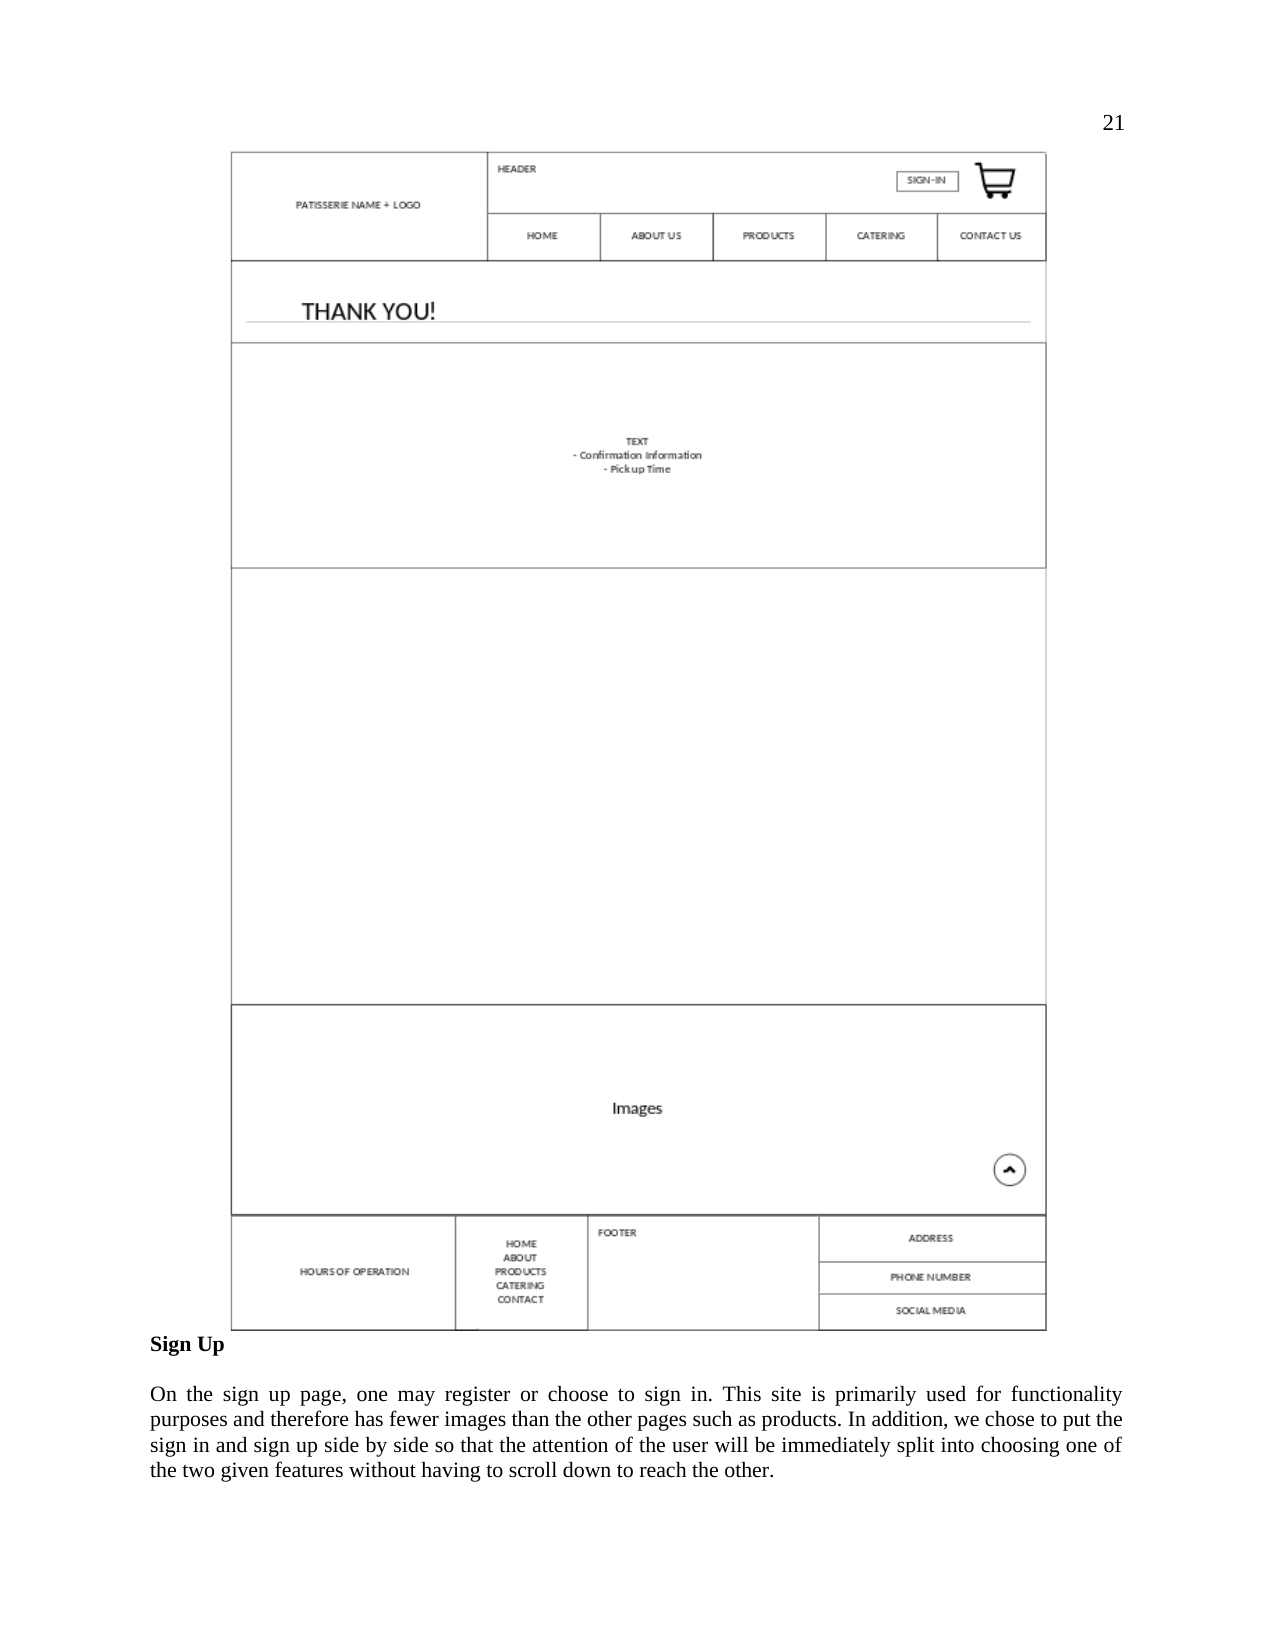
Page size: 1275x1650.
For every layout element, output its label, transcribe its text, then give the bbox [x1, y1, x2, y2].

text Sign Up [150, 1331, 1125, 1356]
text On the sign up page, one may register or choose to sign in. This site is primarily used for functionality purposes and therefore has fewer images than the other pages such as products. In addition, we chose to put the sign in and sign up side by side so that the attention of the user will be immediately split into choosing one of the two given features without having to scroll down to reach the other. [150, 1381, 1125, 1482]
